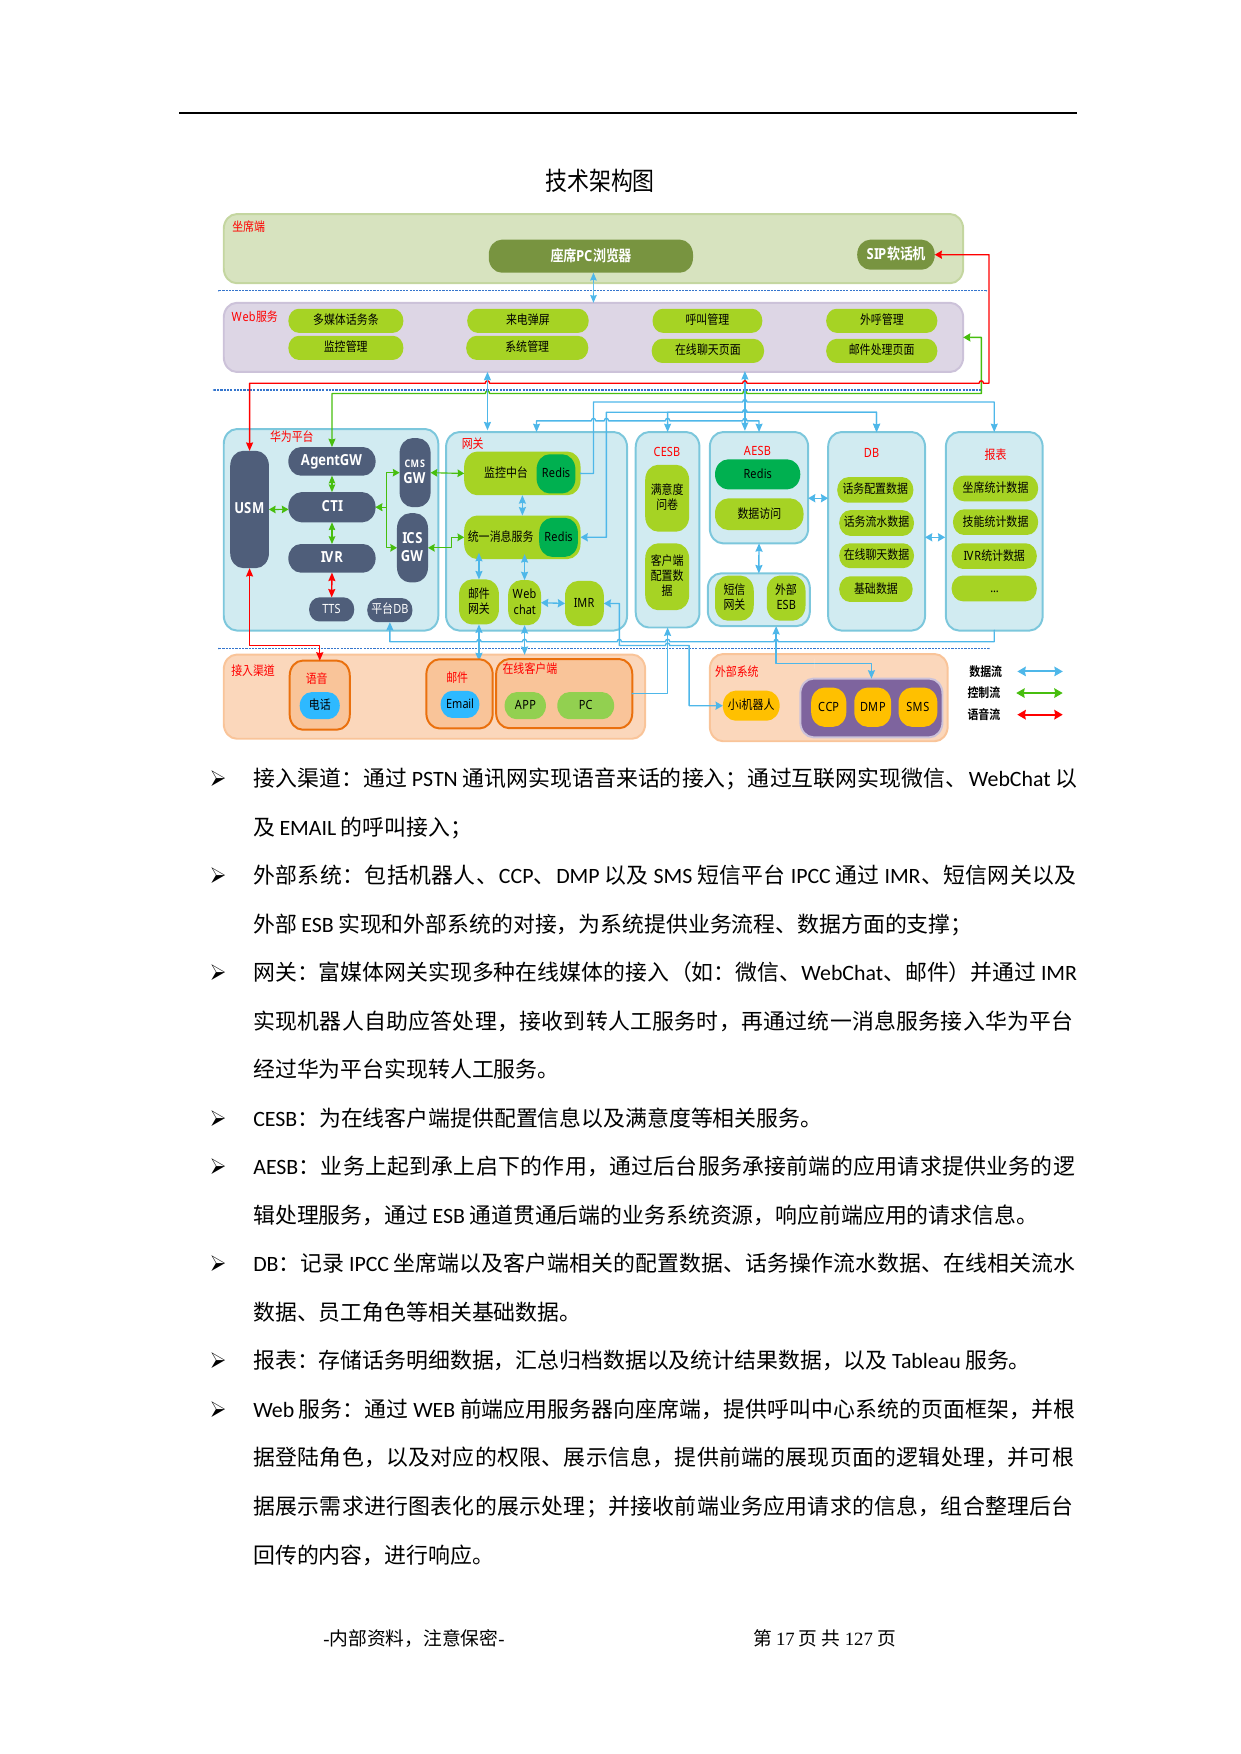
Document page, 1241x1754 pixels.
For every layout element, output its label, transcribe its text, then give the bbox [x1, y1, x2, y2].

list 外部系统：包括机器人、CCP、DMP以及SMS短信平台IPCC通过IMR、短信网关以及外部ESB实现和外部系统的对接，为系统提供业务流程、数据方面的支撑； [209, 857, 1077, 939]
list 报表：存储话务明细数据，汇总归档数据以及统计结果数据，以及Tableau服务。 [209, 1343, 1077, 1375]
list 网关：富媒体网关实现多种在线媒体的接入（如：微信、WebChat、邮件）并通过IMR实现机器人自助应答处理，接收到转人工服务时，再通过统一消息服务接入华为平台经过华为平台实现转人工服务。 [209, 954, 1077, 1084]
list CESB：为在线客户端提供配置信息以及满意度等相关服务。 [209, 1100, 1077, 1133]
list Web服务：通过WEB前端应用服务器向座席端，提供呼叫中心系统的页面框架，并根据登陆角色，以及对应的权限、展示信息，提供前端的展现页面的逻辑处理，并可根据展示需求进行图表化的展示处理；并接收前端业务应用请求的信息，组合整理后台回传的内容，进行响应。 [209, 1391, 1077, 1570]
list AESB：业务上起到承上启下的作用，通过后台服务承接前端的应用请求提供业务的逻辑处理服务，通过ESB通道贯通后端的业务系统资源，响应前端应用的请求信息。 [209, 1149, 1077, 1230]
list DB：记录IPCC坐席端以及客户端相关的配置数据、话务操作流水数据、在线相关流水数据、员工角色等相关基础数据。 [209, 1246, 1077, 1327]
list 接入渠道：通过PSTN通讯网实现语音来话的接入；通过互联网实现微信、WebChat以及EMAIL的呼叫接入； [209, 760, 1077, 842]
